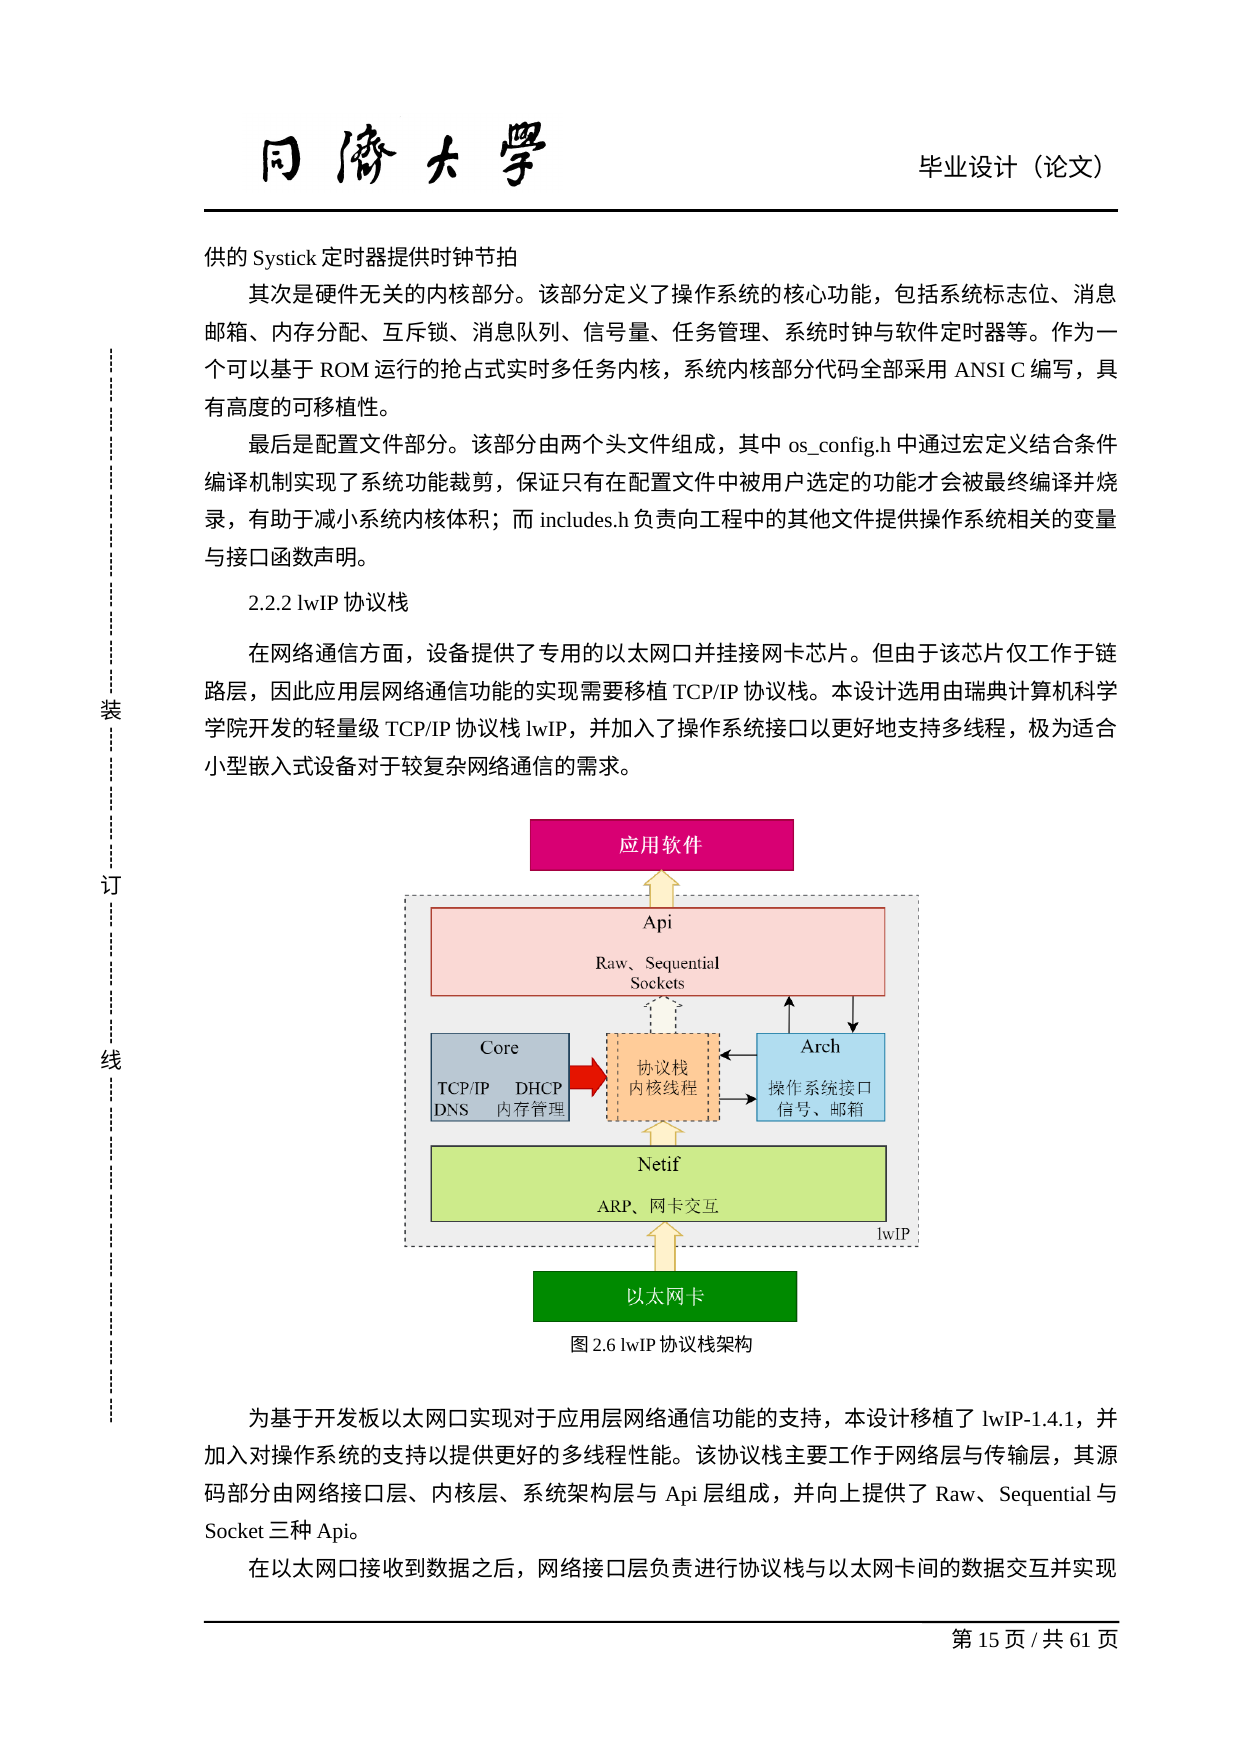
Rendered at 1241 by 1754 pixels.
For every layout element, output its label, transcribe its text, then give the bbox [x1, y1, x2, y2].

text 在网络通信方面，设备提供了专用的以太网口并挂接网卡芯片。但由于该芯片仅工作于链路层，因此应用层网络通信功能的实现需要移植TCP/IP协议栈。本设计选用由瑞典计算机科学学院开发的轻量级TCP/IP协议栈lwIP，并加入了操作系统接口以更好地支持多线程，极为适合小型嵌入式设备对于较复杂网络通信的需求。 [204, 632, 1118, 782]
text 图2.6 lwIP协议栈架构 [204, 1321, 1118, 1359]
picture [241, 113, 564, 193]
text 2.2.2 lwIP协议栈 [204, 590, 1114, 615]
text 最后是配置文件部分。该部分由两个头文件组成，其中os_config.h中通过宏定义结合条件编译机制实现了系统功能裁剪，保证只有在配置文件中被用户选定的功能才会被最终编译并烧录，有助于减小系统内核体积；而includes.h负责向工程中的其他文件提供操作系统相关的变量与接口函数声明。 [204, 423, 1118, 573]
text 为基于开发板以太网口实现对于应用层网络通信功能的支持，本设计移植了lwIP-1.4.1，并加入对操作系统的支持以提供更好的多线程性能。该协议栈主要工作于网络层与传输层，其源码部分由网络接口层、内核层、系统架构层与Api层组成，并向上提供了Raw、Sequential与Socket三种Api。 [204, 1396, 1118, 1546]
text 其次是硬件无关的内核部分。该部分定义了操作系统的核心功能，包括系统标志位、消息邮箱、内存分配、互斥锁、消息队列、信号量、任务管理、系统时钟与软件定时器等。作为一个可以基于ROM运行的抢占式实时多任务内核，系统内核部分代码全部采用ANSI C编写，具有高度的可移植性。 [204, 273, 1118, 423]
picture [404, 819, 919, 1322]
